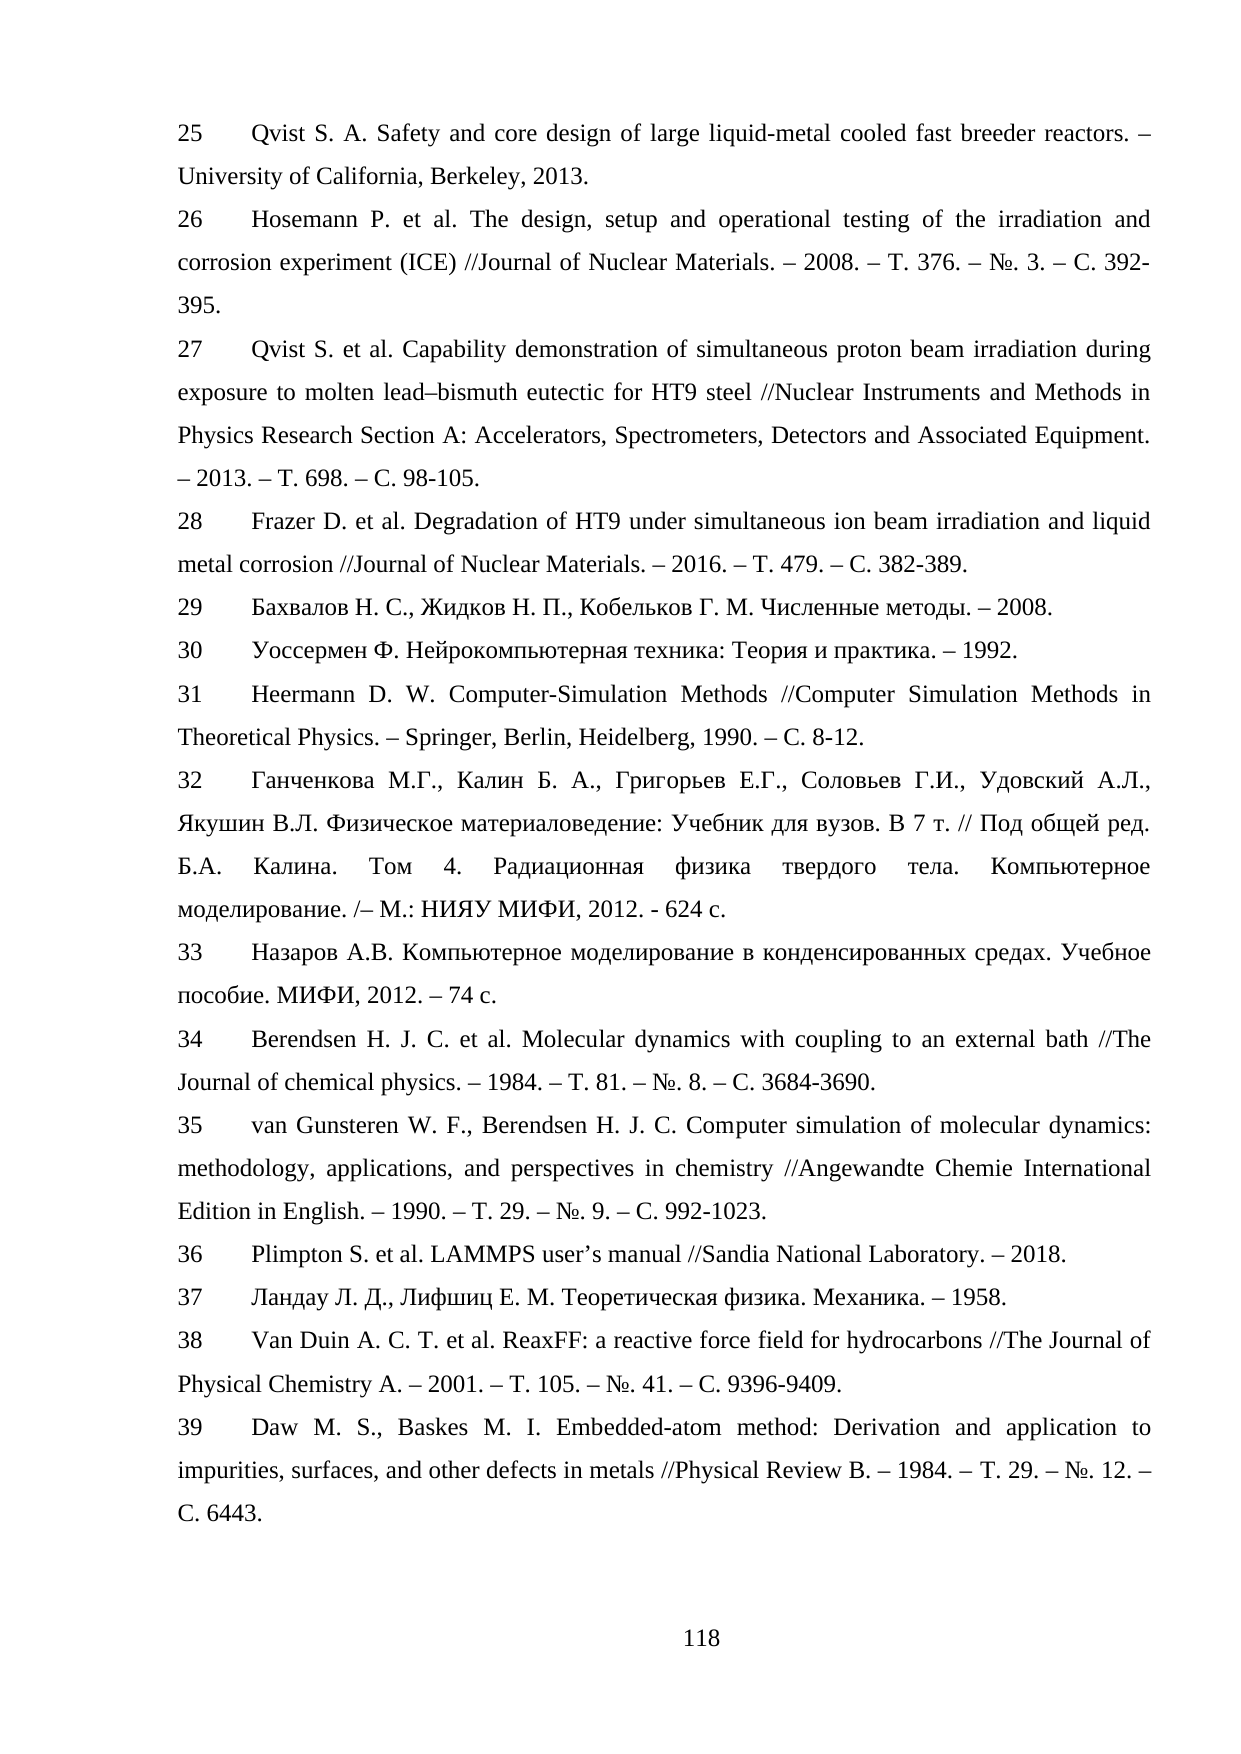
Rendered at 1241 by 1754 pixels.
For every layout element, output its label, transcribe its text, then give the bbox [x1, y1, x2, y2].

list Бахвалов Н. С., Жидков Н. П., Кобельков Г. М. Численные методы. – 2008. [177, 592, 1152, 621]
list Hosemann P. et al. The design, setup and operational testing of the irradiation and corrosion experiment (ICE) //Journal of Nuclear Materials. – 2008. – Т. 376. – №. 3. – С. 392-395. [177, 204, 1152, 319]
list Heermann D. W. Computer-Simulation Methods //Computer Simulation Methods in Theoretical Physics. – Springer, Berlin, Heidelberg, 1990. – С. 8-12. [177, 679, 1152, 751]
list Qvist S. et al. Capability demonstration of simultaneous proton beam irradiation during exposure to molten lead–bismuth eutectic for HT9 steel //Nuclear Instruments and Methods in Physics Research Section A: Accelerators, Spectrometers, Detectors and Associated Equipment. – 2013. – Т. 698. – С. 98-105. [177, 334, 1152, 492]
list Daw M. S., Baskes M. I. Embedded-atom method: Derivation and application to impurities, surfaces, and other defects in metals //Physical Review B. – 1984. – Т. 29. – №. 12. – С. 6443. [177, 1412, 1152, 1527]
list Ганченкова М.Г., Калин Б. А., Григорьев Е.Г., Соловьев Г.И., Удовский А.Л., Якушин В.Л. Физическое материаловедение: Учебник для вузов. В 7 т. // Под общей ред. Б.А. Калина. Том 4. Радиационная физика твердого тела. Компьютерное моделирование. /– М.: НИЯУ МИФИ, 2012. - 624 с. [177, 765, 1152, 923]
list Plimpton S. et al. LAMMPS user’s manual //Sandia National Laboratory. – 2018. [177, 1239, 1152, 1268]
list van Gunsteren W. F., Berendsen H. J. C. Computer simulation of molecular dynamics: methodology, applications, and perspectives in chemistry //Angewandte Chemie International Edition in English. – 1990. – Т. 29. – №. 9. – С. 992-1023. [177, 1110, 1152, 1225]
list Qvist S. A. Safety and core design of large liquid-metal cooled fast breeder reactors. – University of California, Berkeley, 2013. [177, 118, 1152, 190]
list Назаров А.В. Компьютерное моделирование в конденсированных средах. Учебное пособие. МИФИ, 2012. – 74 с. [177, 937, 1152, 1009]
list Frazer D. et al. Degradation of HT9 under simultaneous ion beam irradiation and liquid metal corrosion //Journal of Nuclear Materials. – 2016. – Т. 479. – С. 382-389. [177, 506, 1152, 578]
list Berendsen H. J. C. et al. Molecular dynamics with coupling to an external bath //The Journal of chemical physics. – 1984. – Т. 81. – №. 8. – С. 3684-3690. [177, 1024, 1152, 1096]
list Van Duin A. C. T. et al. ReaxFF: a reactive force field for hydrocarbons //The Journal of Physical Chemistry A. – 2001. – Т. 105. – №. 41. – С. 9396-9409. [177, 1326, 1152, 1397]
list Уоссермен Ф. Нейрокомпьютерная техника: Теория и практика. – 1992. [177, 636, 1152, 664]
list Ландау Л. Д., Лифшиц Е. М. Теоретическая физика. Механика. – 1958. [177, 1282, 1152, 1311]
